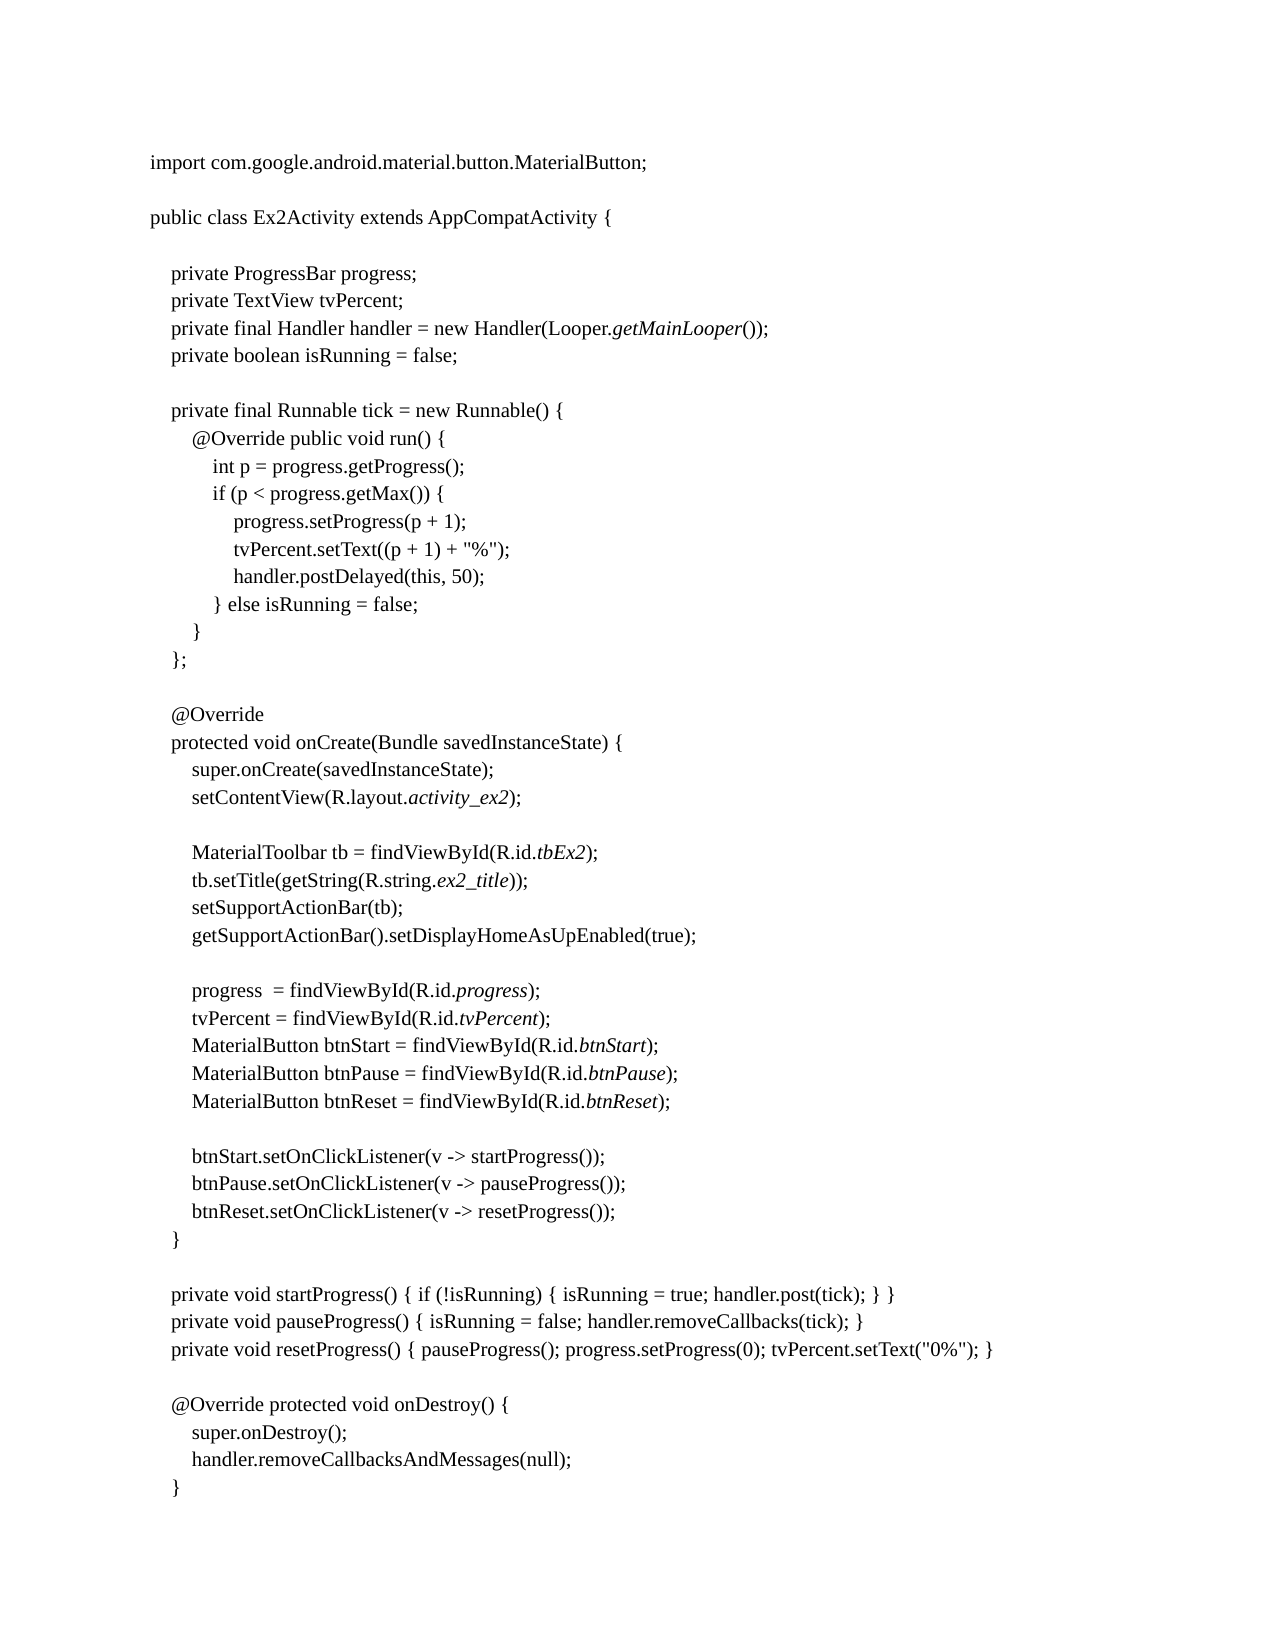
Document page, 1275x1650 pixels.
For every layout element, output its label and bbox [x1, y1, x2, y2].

text [150, 150, 1125, 1499]
